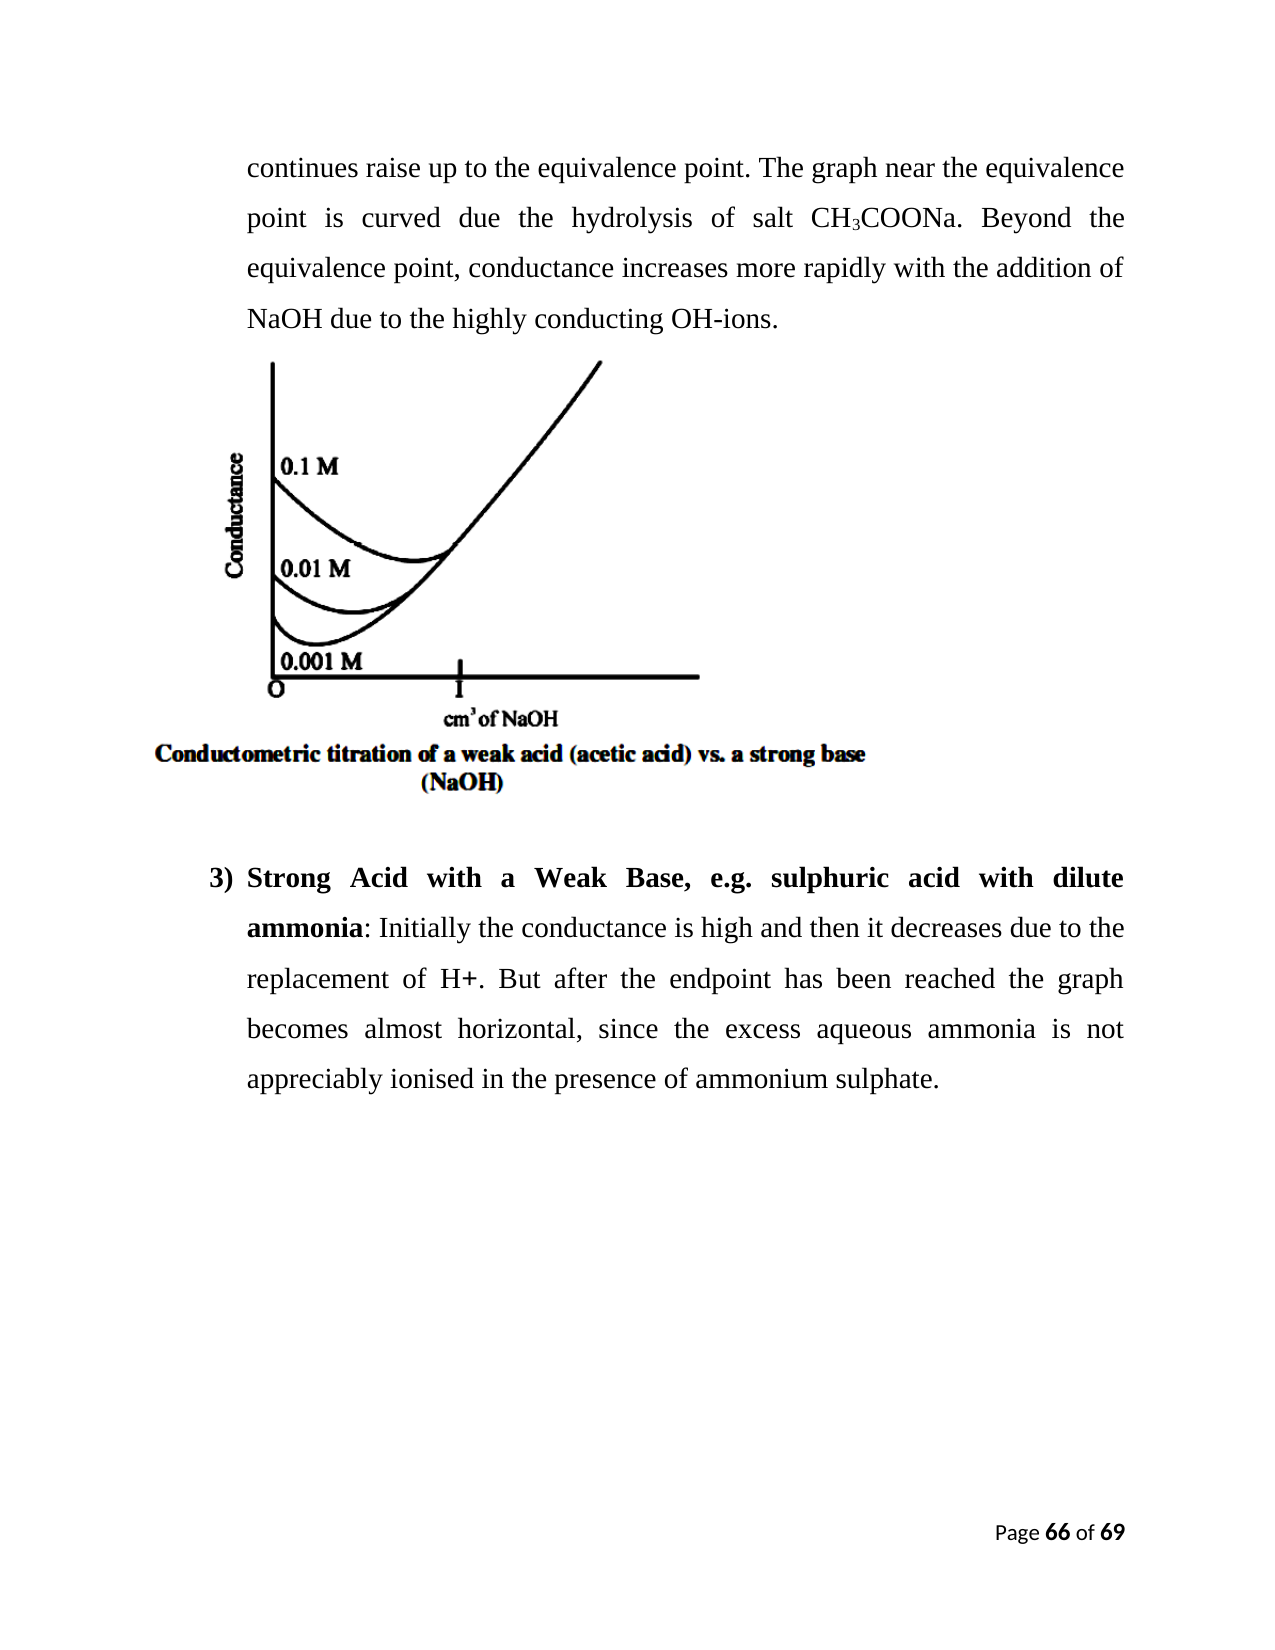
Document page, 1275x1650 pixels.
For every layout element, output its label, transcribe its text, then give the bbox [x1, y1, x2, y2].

list Strong Acid with a Weak Base, e.g. sulphuric acid with dilute ammonia: Initially the conductance is high and then it decreases due to the replacement of H+. But after the endpoint has been reached the graph becomes almost horizontal, since the excess aqueous ammonia is not appreciably ionised in the presence of ammonium sulphate. [209, 860, 1125, 1095]
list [209, 150, 1125, 334]
